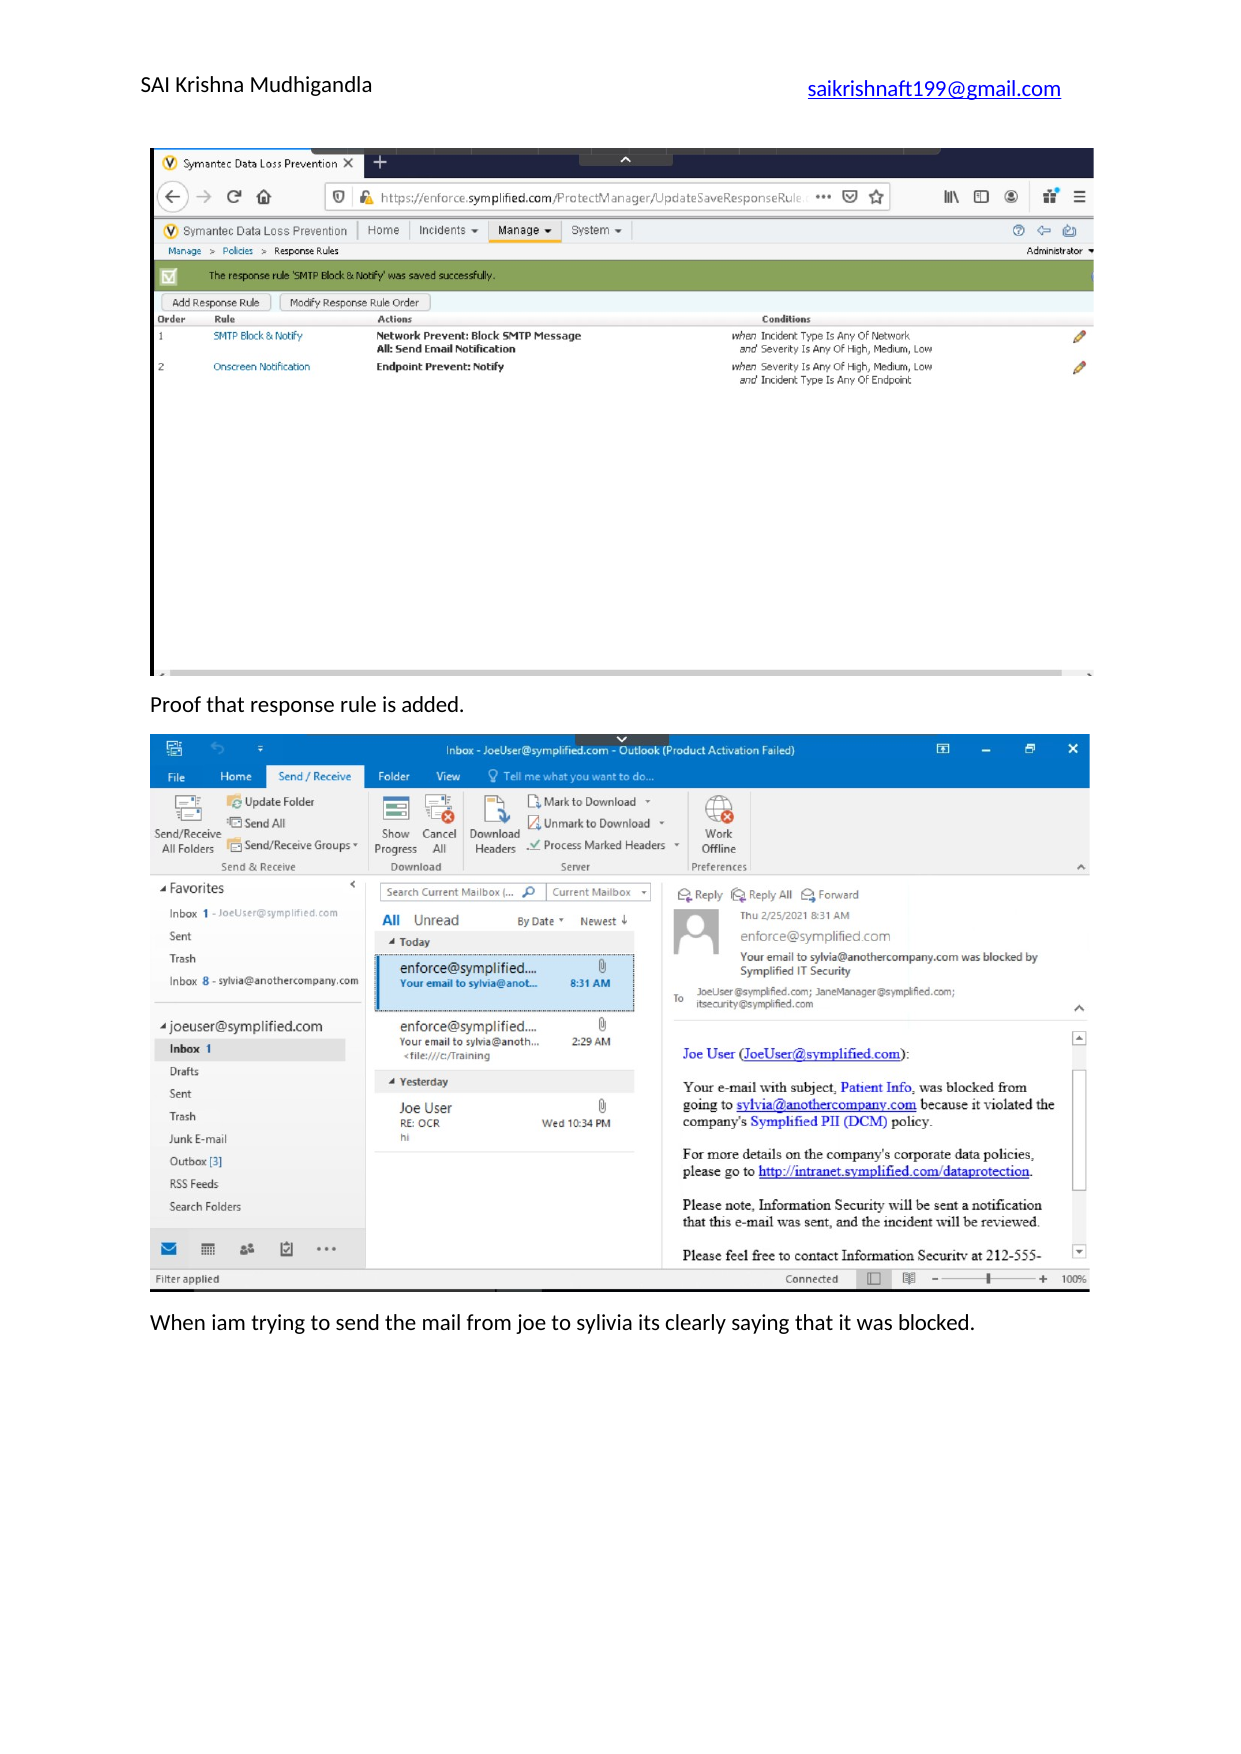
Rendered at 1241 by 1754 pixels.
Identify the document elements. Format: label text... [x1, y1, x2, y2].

picture [150, 734, 1090, 749]
text When iam trying to send the mail from joe to sylivia its clearly saying that it was blocked. [150, 749, 1103, 1336]
picture [150, 148, 1094, 676]
text Proof that response rule is added. [150, 690, 1103, 718]
